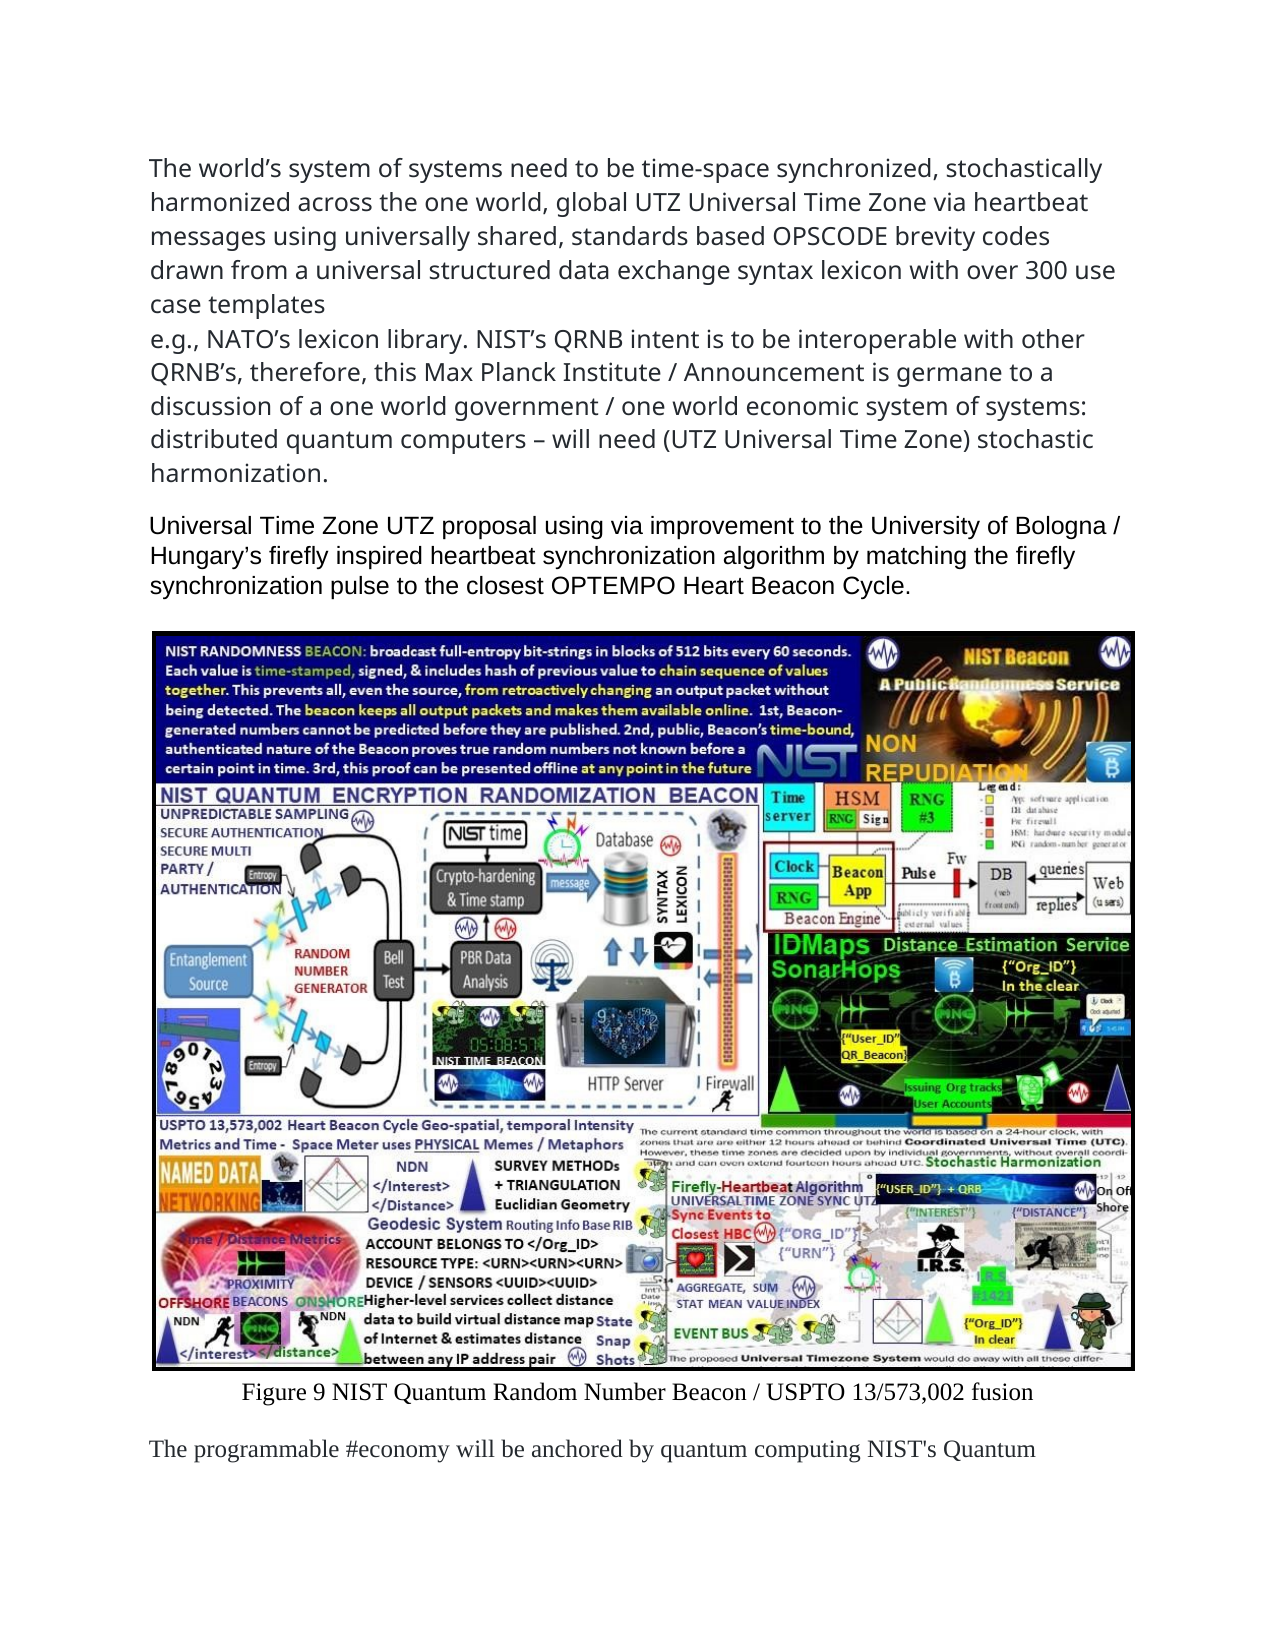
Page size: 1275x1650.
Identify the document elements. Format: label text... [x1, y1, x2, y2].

text e.g., NATO’s lexicon library. NIST’s QRNB intent is to be interoperable with other QRNB’s, therefore, this Max Planck Institute / Announcement is germane to a discussion of a one world government / one world economic system of systems: distributed quantum computers – will need (UTZ Universal Time Zone) stochastic harmonization. [150, 321, 1126, 490]
text The world’s system of systems need to be time-space synchronized, stochastically harmonized across the one world, global UTZ Universal Time Zone via heartbeat messages using universally shared, standards based OPSCODE brevity codes drawn from a universal structured data exchange syntax lexicon with over 300 use case templates [148, 151, 1131, 321]
text Figure 9 NIST Quantum Random Number Beacon / USPTO 13/573,002 fusion [150, 1377, 1125, 1405]
text Universal Time Zone UTZ proposal using via improvement to the University of Bologna / Hungary’s firefly inspired heartbeat synchronization algorithm by matching the firefly synchronization pulse to the closest OPTEMPO Heart Beacon Cycle. [148, 511, 1125, 600]
text The programmable #economy will be anchored by quantum computing NIST's Quantum [148, 1434, 1128, 1463]
picture [156, 636, 1131, 1367]
